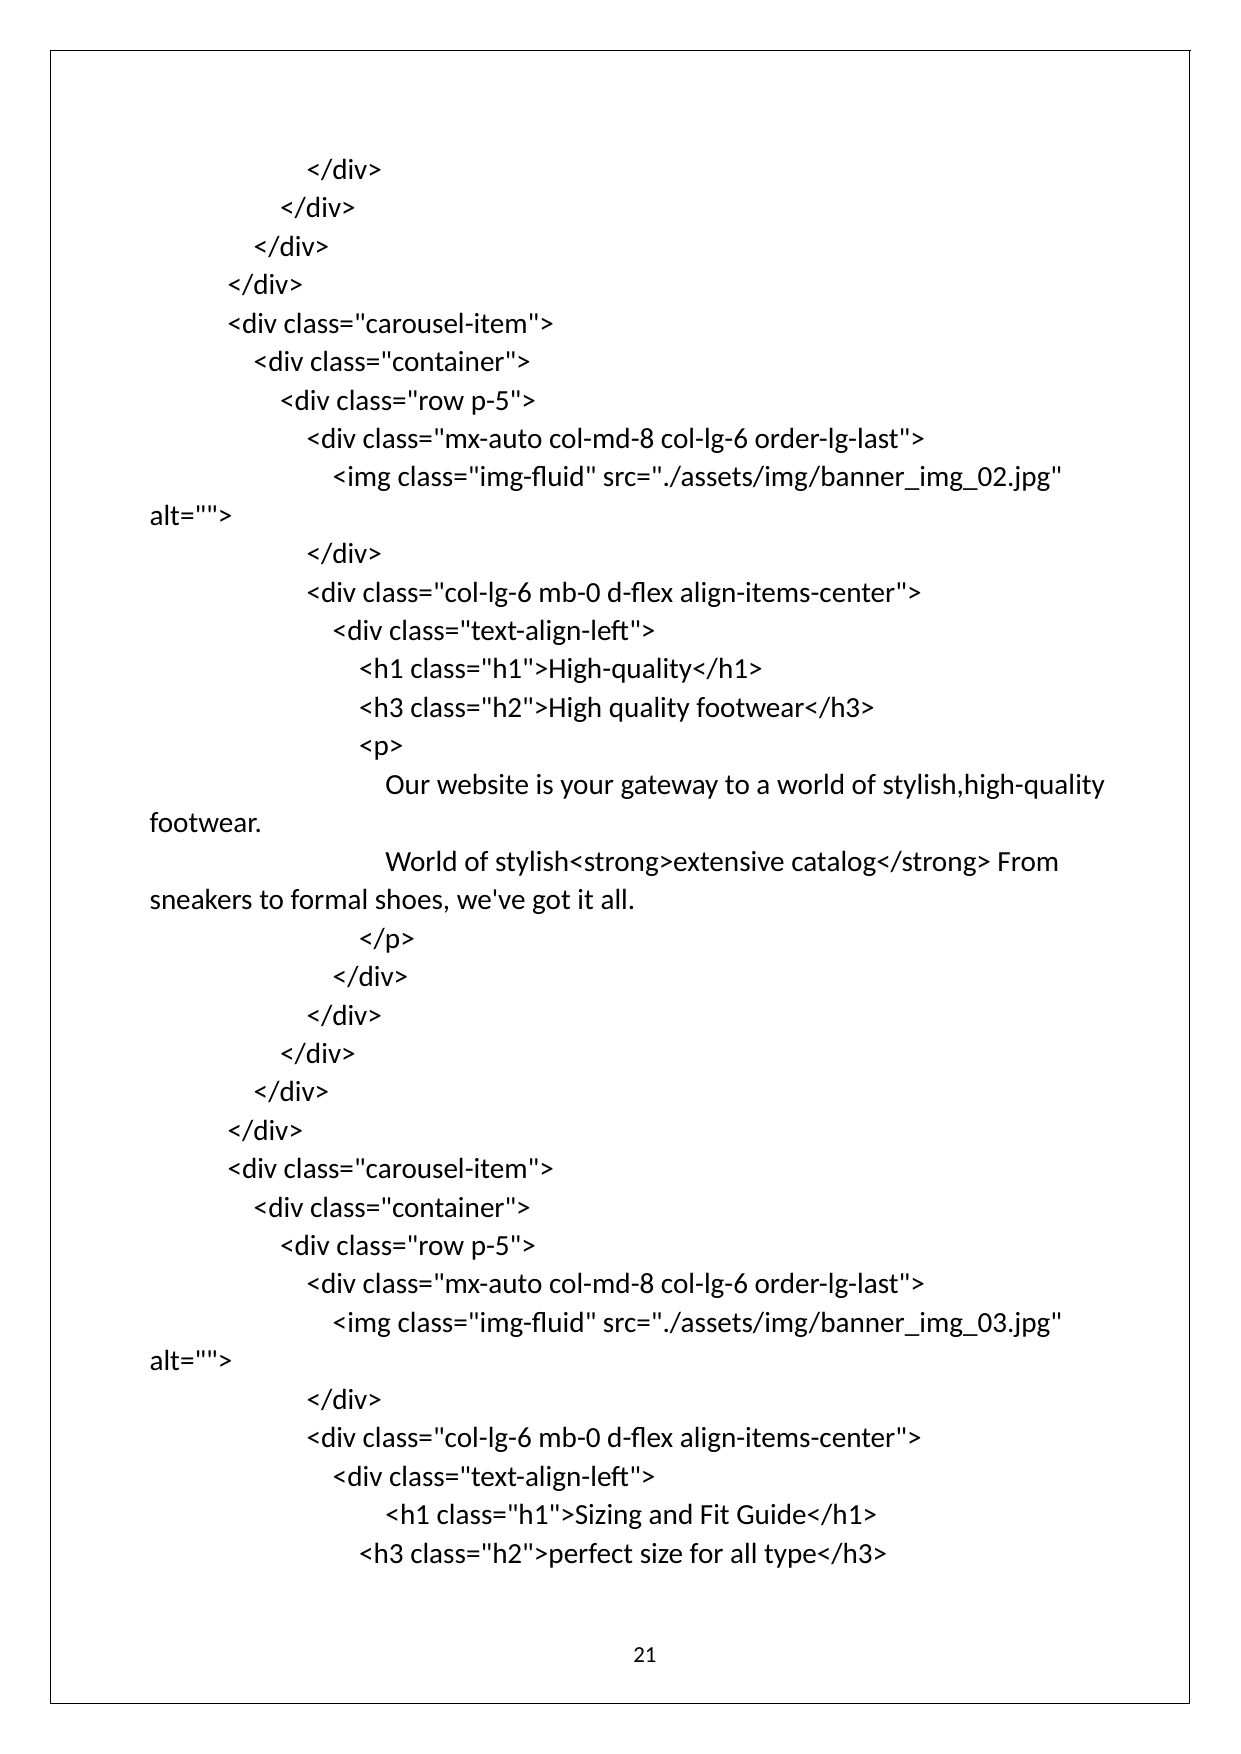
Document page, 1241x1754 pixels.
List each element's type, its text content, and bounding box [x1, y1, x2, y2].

text <div class="container"> [148, 343, 1141, 379]
text </div> [148, 1112, 1141, 1147]
text <div class="row p-5"> [148, 382, 1141, 417]
text </div> [148, 535, 1141, 571]
text <div class="text-align-left"> [148, 612, 1141, 648]
text </div> [148, 189, 1141, 225]
text <h1 class="h1">Sizing and Fit Guide</h1> [148, 1496, 1141, 1532]
text <h3 class="h2">perfect size for all type</h3> [148, 1535, 1141, 1570]
text <div class="col-lg-6 mb-0 d-flex align-items-center"> [148, 1419, 1141, 1455]
text <img class="img-fluid" src="./assets/img/banner_img_02.jpg" alt=""> [148, 458, 1141, 532]
text <div class="container"> [148, 1189, 1141, 1224]
text </div> [148, 151, 1141, 187]
text </div> [148, 228, 1141, 263]
text <div class="col-lg-6 mb-0 d-flex align-items-center"> [148, 574, 1141, 609]
text <img class="img-fluid" src="./assets/img/banner_img_03.jpg" alt=""> [148, 1304, 1141, 1378]
text <div class="carousel-item"> [148, 305, 1141, 340]
text </div> [148, 997, 1141, 1032]
text </div> [148, 266, 1141, 302]
text </div> [148, 958, 1141, 994]
text <div class="text-align-left"> [148, 1458, 1141, 1493]
text </div> [148, 1073, 1141, 1109]
text Our website is your gateway to a world of stylish,high-quality footwear. [148, 766, 1141, 840]
text <h1 class="h1">High-quality</h1> [148, 651, 1141, 686]
text <div class="mx-auto col-md-8 col-lg-6 order-lg-last"> [148, 420, 1141, 456]
text <div class="row p-5"> [148, 1227, 1141, 1263]
text <p> [148, 727, 1141, 763]
text <h3 class="h2">High quality footwear</h3> [148, 689, 1141, 725]
text <div class="mx-auto col-md-8 col-lg-6 order-lg-last"> [148, 1266, 1141, 1301]
text </p> [148, 920, 1141, 955]
text </div> [148, 1381, 1141, 1417]
text World of stylish<strong>extensive catalog</strong> From sneakers to formal shoes, we've got it all. [148, 843, 1141, 917]
text </div> [148, 1035, 1141, 1071]
text <div class="carousel-item"> [148, 1150, 1141, 1186]
